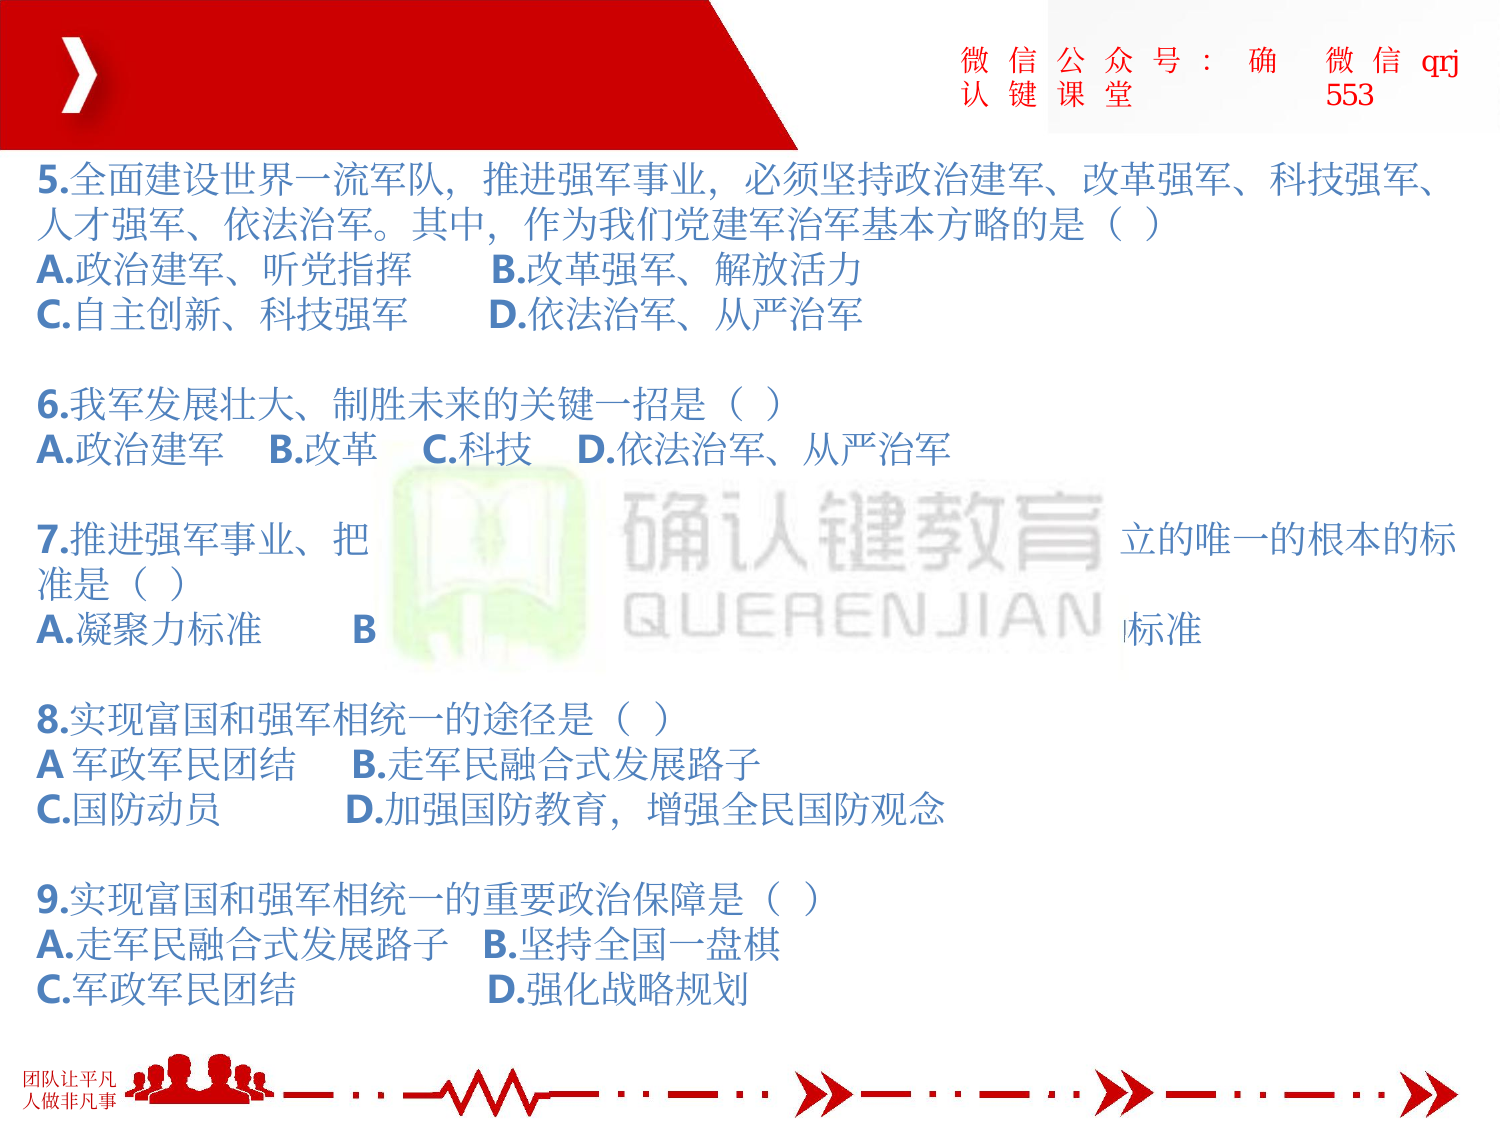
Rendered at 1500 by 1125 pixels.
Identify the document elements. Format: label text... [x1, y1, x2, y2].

text 团队让平凡 [23, 1071, 142, 1090]
text 准是（ ） [36, 563, 394, 608]
text 9.实现富国和强军相统一的重要政治保障是（ ） [36, 873, 867, 923]
text D.依法治军、从严治军 [487, 293, 890, 338]
text D.强化战略规划 [486, 963, 776, 1013]
text A.走军民融合式发展路子 B.坚持全国一盘棋 [36, 923, 867, 968]
text B.改革强军、解放活力 [490, 243, 890, 293]
text 7.推进强军事业、把 [36, 513, 394, 563]
text B [351, 603, 402, 653]
text A.凝聚力标准 [36, 603, 287, 653]
text A军政军民团结 B.走军民融合式发展路子 [36, 743, 781, 788]
text D.加强国防教育，增强全民国防观念 [344, 783, 972, 833]
picture [0, 0, 1500, 1125]
text 人才强军、依法治军。其中，作为我们党建军治军基本方略的是（ ） [36, 203, 1482, 248]
text 6.我军发展壮大、制胜未来的关键一招是（ ） [36, 378, 981, 428]
text C.国防动员 [36, 783, 247, 833]
text A.政治建军 B.改革 C.科技 D.依法治军、从严治军 [36, 428, 981, 473]
text C.军政军民团结 [36, 963, 322, 1013]
text 微 信 qrj 553 [1325, 44, 1499, 112]
text 立的唯一的根本的标 [1119, 513, 1482, 563]
text 人做非凡事 [23, 1094, 142, 1113]
text A.政治建军、听党指挥 [36, 243, 437, 293]
text C.自主创新、科技强军 [36, 293, 437, 338]
text 5.全面建设世界一流军队，推进强军事业，必须坚持政治建军、改革强军、科技强军、 [36, 153, 1482, 203]
text 标准 [1127, 603, 1482, 653]
text 微 信 公 众 号 ： 确 认 键 课 堂 [960, 44, 1285, 112]
text 8.实现富国和强军相统一的途径是（ ） [36, 693, 781, 743]
